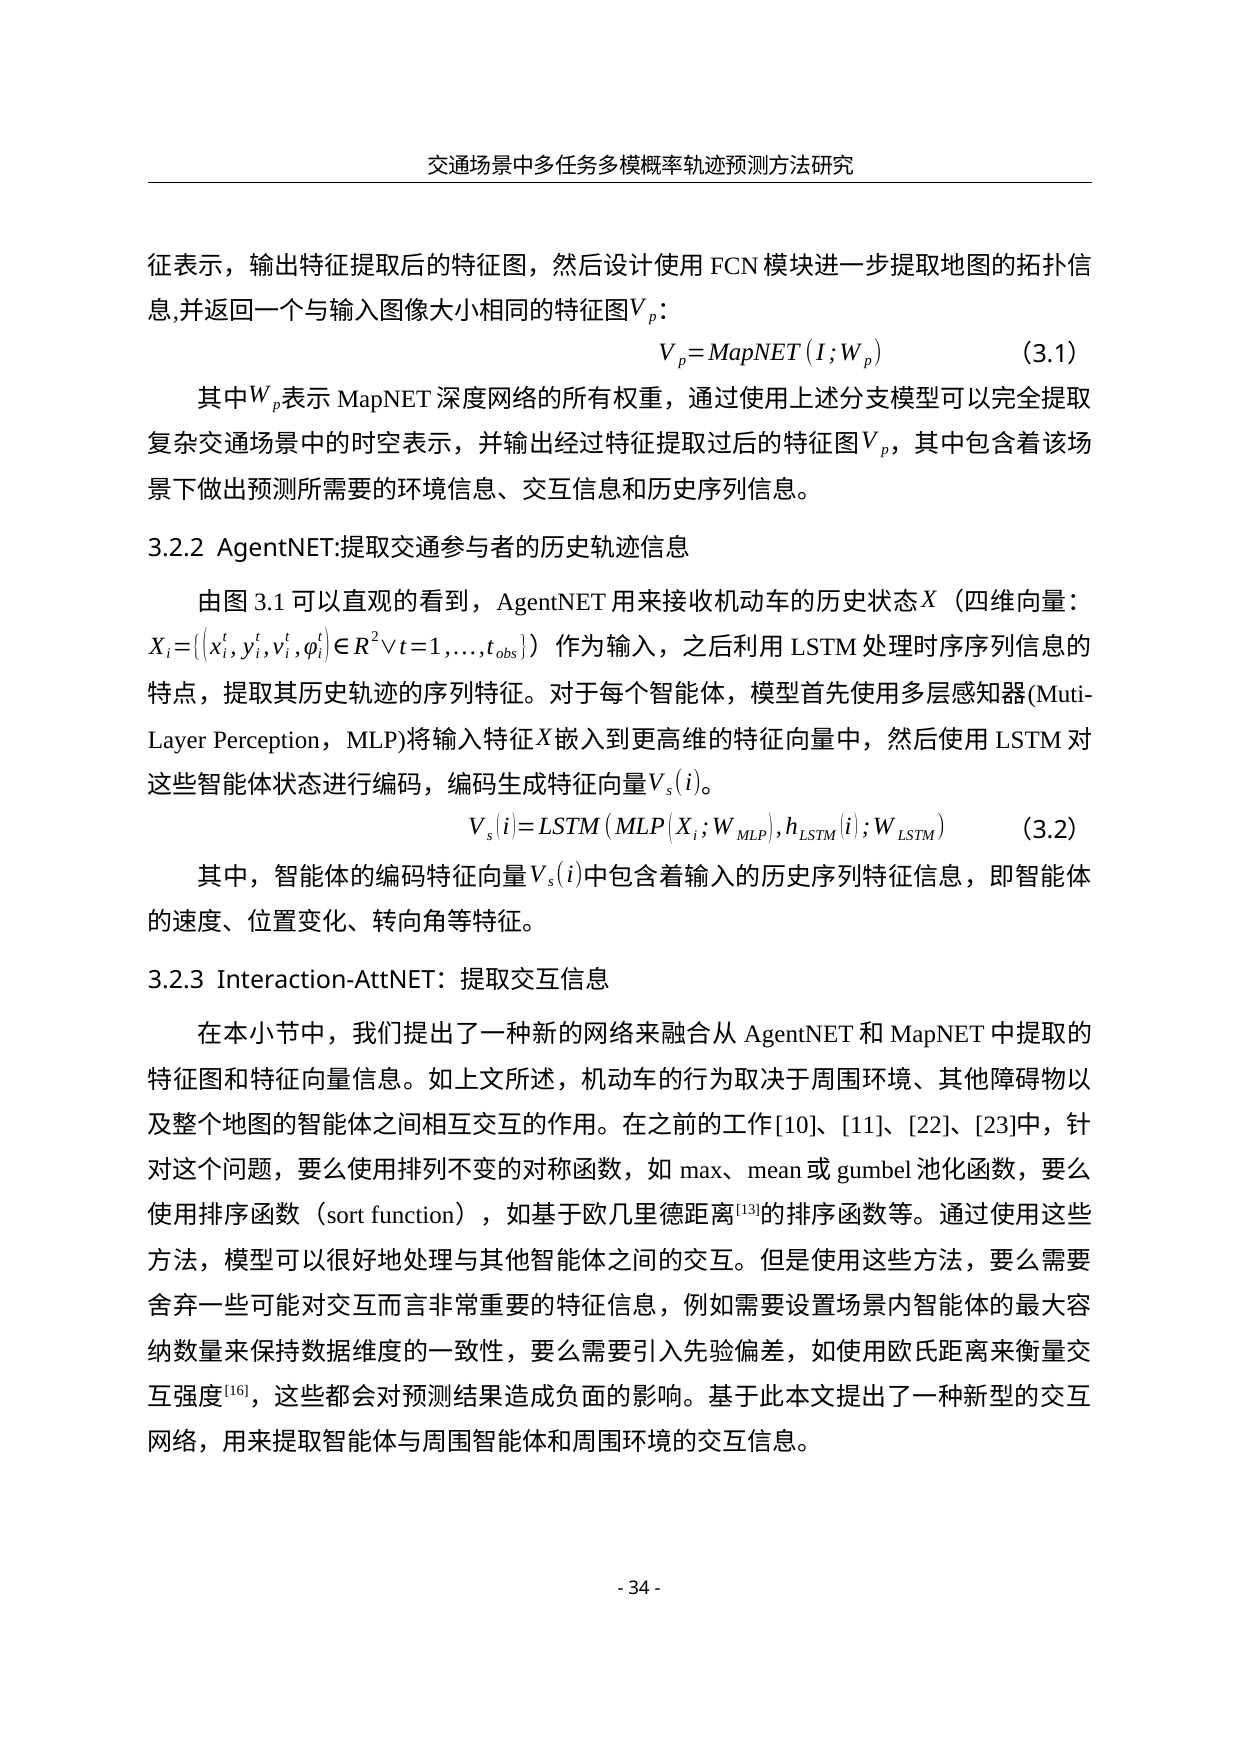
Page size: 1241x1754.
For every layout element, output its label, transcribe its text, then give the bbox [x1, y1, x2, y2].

text 在本小节中，我们提出了一种新的网络来融合从AgentNET和MapNET中提取的特征图和特征向量信息。如上文所述，机动车的行为取决于周围环境、其他障碍物以及整个地图的智能体之间相互交互的作用。在之前的工作[10]、[11]、[22]、[23]中，针对这个问题，要么使用排列不变的对称函数，如max、mean或gumbel池化函数，要么使用排序函数（sort function），如基于欧几里德距离[13]的排序函数等。通过使用这些方法，模型可以很好地处理与其他智能体之间的交互。但是使用这些方法，要么需要舍弃一些可能对交互而言非常重要的特征信息，例如需要设置场景内智能体的最大容纳数量来保持数据维度的一致性，要么需要引入先验偏差，如使用欧氏距离来衡量交互强度[16]，这些都会对预测结果造成负面的影响。基于此本文提出了一种新型的交互网络，用来提取智能体与周围智能体和周围环境的交互信息。 [148, 1014, 1092, 1458]
text （3.1） [148, 336, 1092, 370]
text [148, 246, 1092, 327]
text 由图3.1可以直观的看到，AgentNET用来接收机动车的历史状态（四维向量：）作为输入，之后利用LSTM处理时序序列信息的特点，提取其历史轨迹的序列特征。对于每个智能体，模型首先使用多层感知器(Muti-Layer Perception，MLP)将输入特征嵌入到更高维的特征向量中，然后使用LSTM对这些智能体状态进行编码，编码生成特征向量。 [148, 581, 1092, 801]
text （3.2） [148, 810, 1092, 847]
subtitle 3.2.2 AgentNET:提取交通参与者的历史轨迹信息 [148, 527, 1092, 563]
text 其中表示MapNET深度网络的所有权重，通过使用上述分支模型可以完全提取复杂交通场景中的时空表示，并输出经过特征提取过后的特征图，其中包含着该场景下做出预测所需要的环境信息、交互信息和历史序列信息。 [148, 379, 1092, 506]
subtitle 3.2.3 Interaction-AttNET：提取交互信息 [148, 959, 1092, 996]
text 其中，智能体的编码特征向量中包含着输入的历史序列特征信息，即智能体的速度、位置变化、转向角等特征。 [148, 856, 1092, 938]
